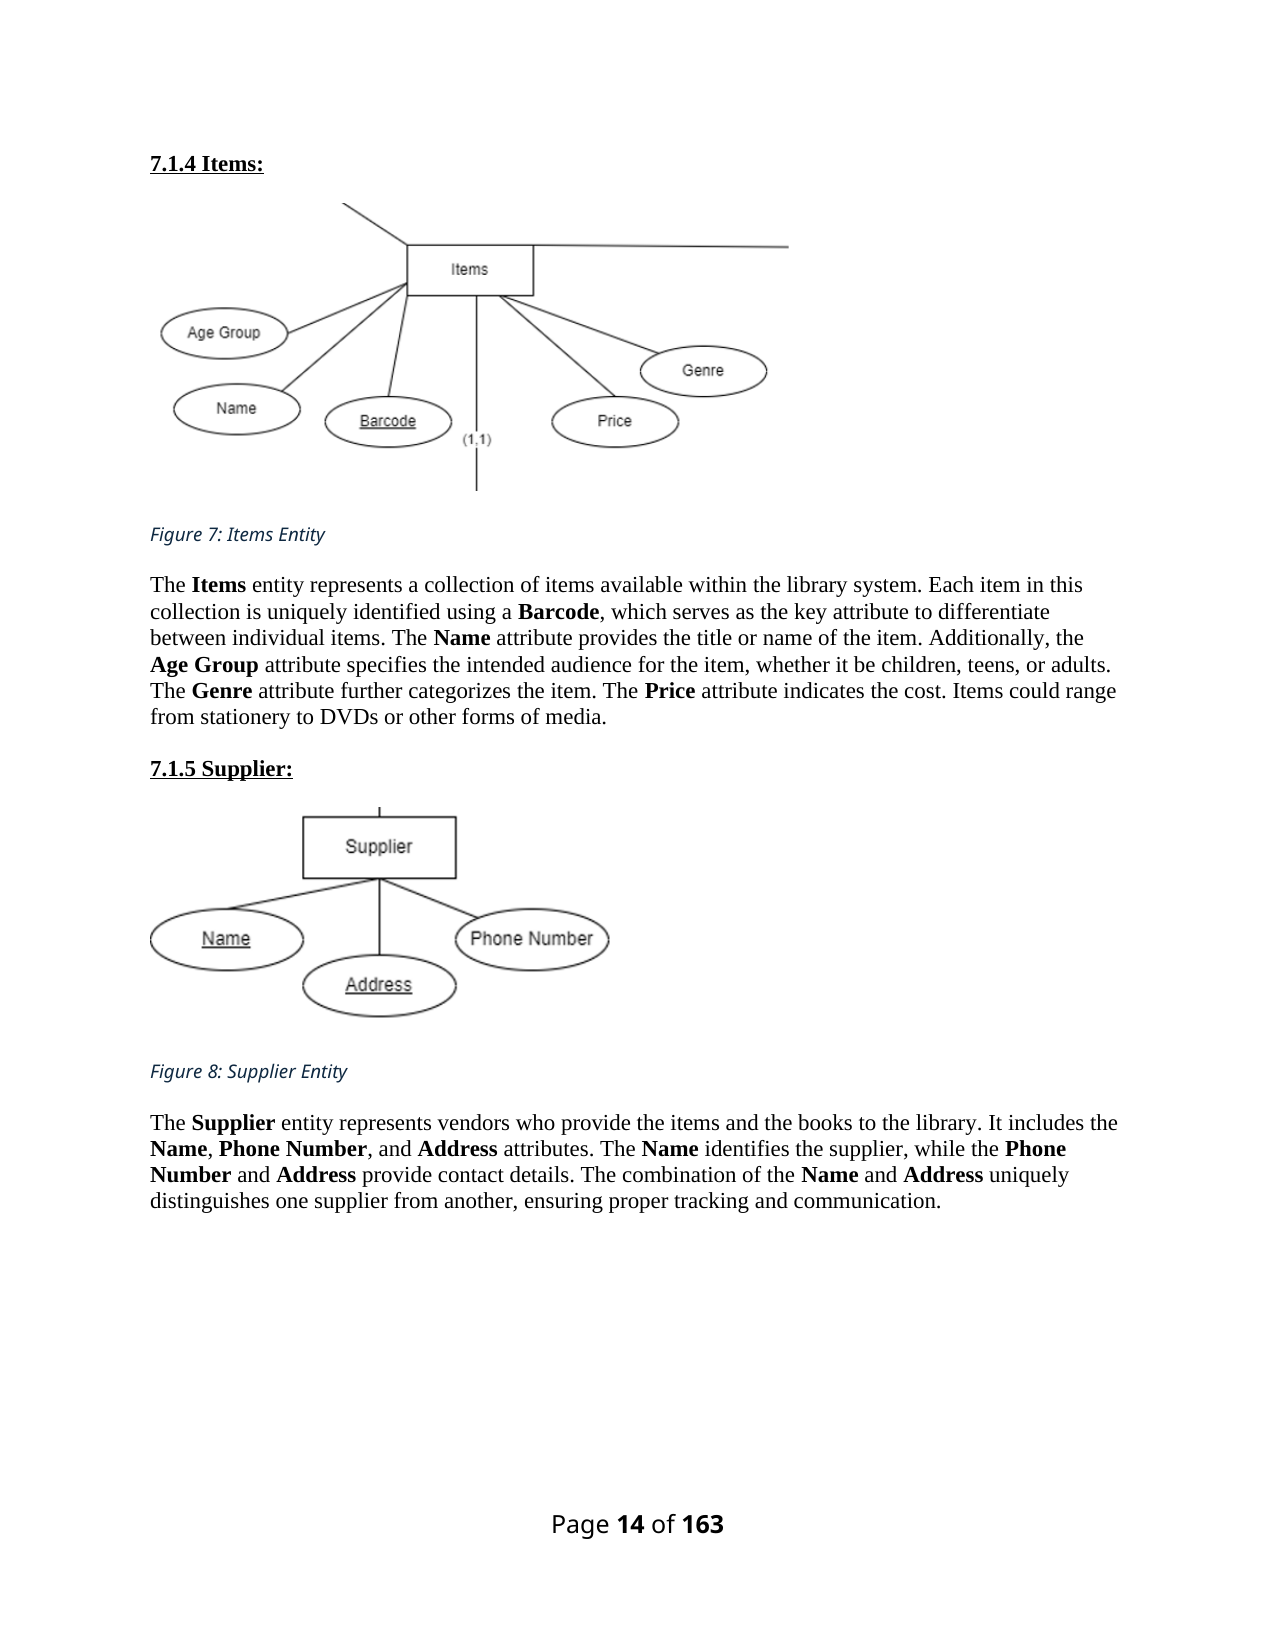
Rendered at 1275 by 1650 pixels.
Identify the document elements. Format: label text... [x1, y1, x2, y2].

picture [150, 807, 638, 1028]
text The Items entity represents a collection of items available within the library system. Each item in this collection is uniquely identified using a Barcode, which serves as the key attribute to differentiate between individual items. The Name attribute provides the title or name of the item. Additionally, the Age Group attribute specifies the intended audience for the item, whether it be children, teens, or adults. The Genre attribute further categorizes the item. The Price attribute indicates the cost. Items could range from stationery to DVDs or other forms of media. [150, 572, 1125, 730]
text Figure 7: Items Entity [150, 521, 1125, 547]
text Figure 8: Supplier Entity [150, 1058, 1125, 1083]
text 7.1.5 Supplier: [150, 755, 1125, 781]
picture [150, 203, 789, 491]
text The Supplier entity represents vendors who provide the items and the books to the library. It includes the Name, Phone Number, and Address attributes. The Name identifies the supplier, while the Phone Number and Address provide contact details. The combination of the Name and Address uniquely distinguishes one supplier from another, ensuring proper tracking and communication. [150, 1108, 1125, 1214]
text 7.1.4 Items: [150, 150, 1125, 176]
